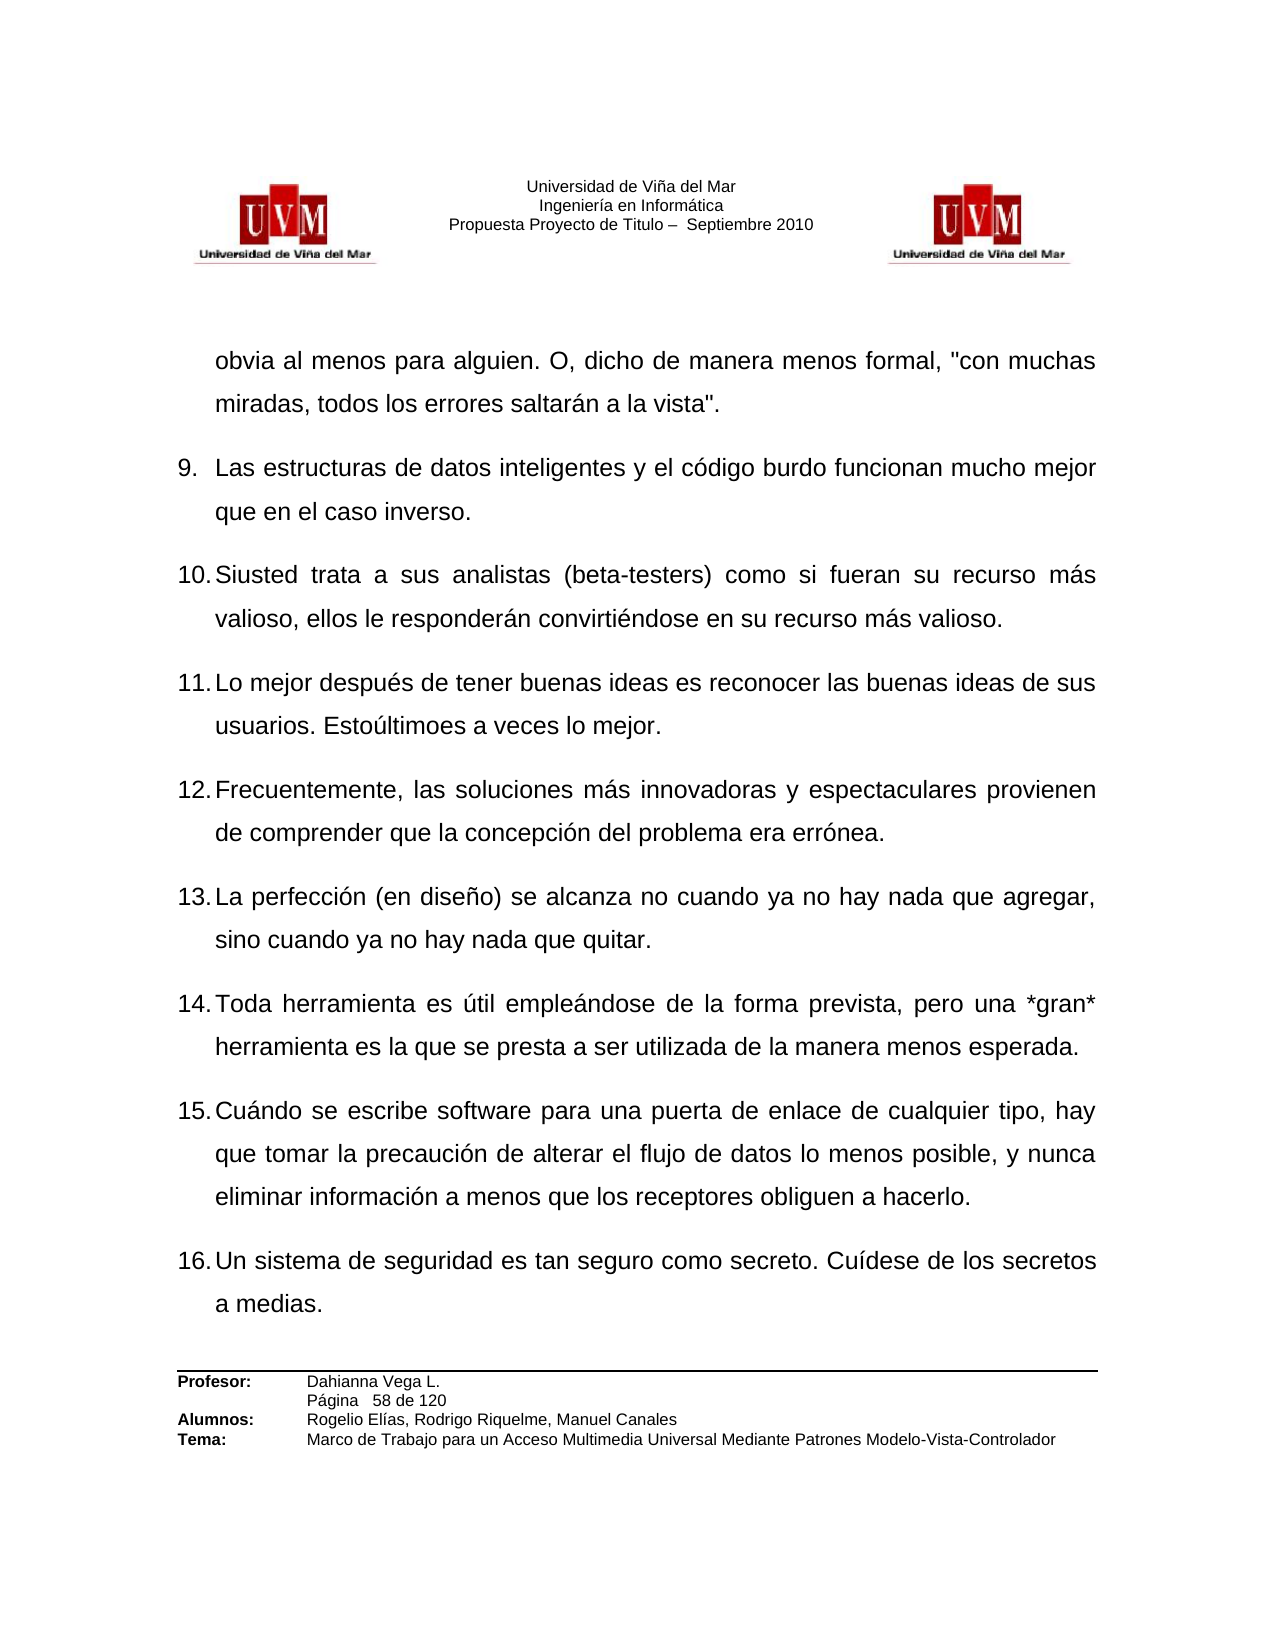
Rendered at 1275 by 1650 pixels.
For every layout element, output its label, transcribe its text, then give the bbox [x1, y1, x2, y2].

list Un sistema de seguridad es tan seguro como secreto. Cuídese de los secretos a medias. [177, 1246, 1098, 1318]
list Cuándo se escribe software para una puerta de enlace de cualquier tipo, hay que tomar la precaución de alterar el flujo de datos lo menos posible, y nunca eliminar información a menos que los receptores obliguen a hacerlo. [177, 1096, 1098, 1211]
picture [871, 176, 1084, 267]
list Lo mejor después de tener buenas ideas es reconocer las buenas ideas de sus usuarios. Estoúltimoes a veces lo mejor. [177, 668, 1098, 739]
list Las estructuras de datos inteligentes y el código burdo funcionan mucho mejor que en el caso inverso. [177, 453, 1098, 525]
list Toda herramienta es útil empleándose de la forma prevista, pero una *gran* herramienta es la que se presta a ser utilizada de la manera menos esperada. [177, 989, 1098, 1061]
list Siusted trata a sus analistas (beta-testers) como si fueran su recurso más valioso, ellos le responderán convirtiéndose en su recurso más valioso. [177, 561, 1098, 632]
list Frecuentemente, las soluciones más innovadoras y espectaculares provienen de comprender que la concepción del problema era errónea. [177, 775, 1098, 847]
picture [177, 176, 390, 267]
list La perfección (en diseño) se alcanza no cuando ya no hay nada que agregar, sino cuando ya no hay nada que quitar. [177, 882, 1098, 954]
